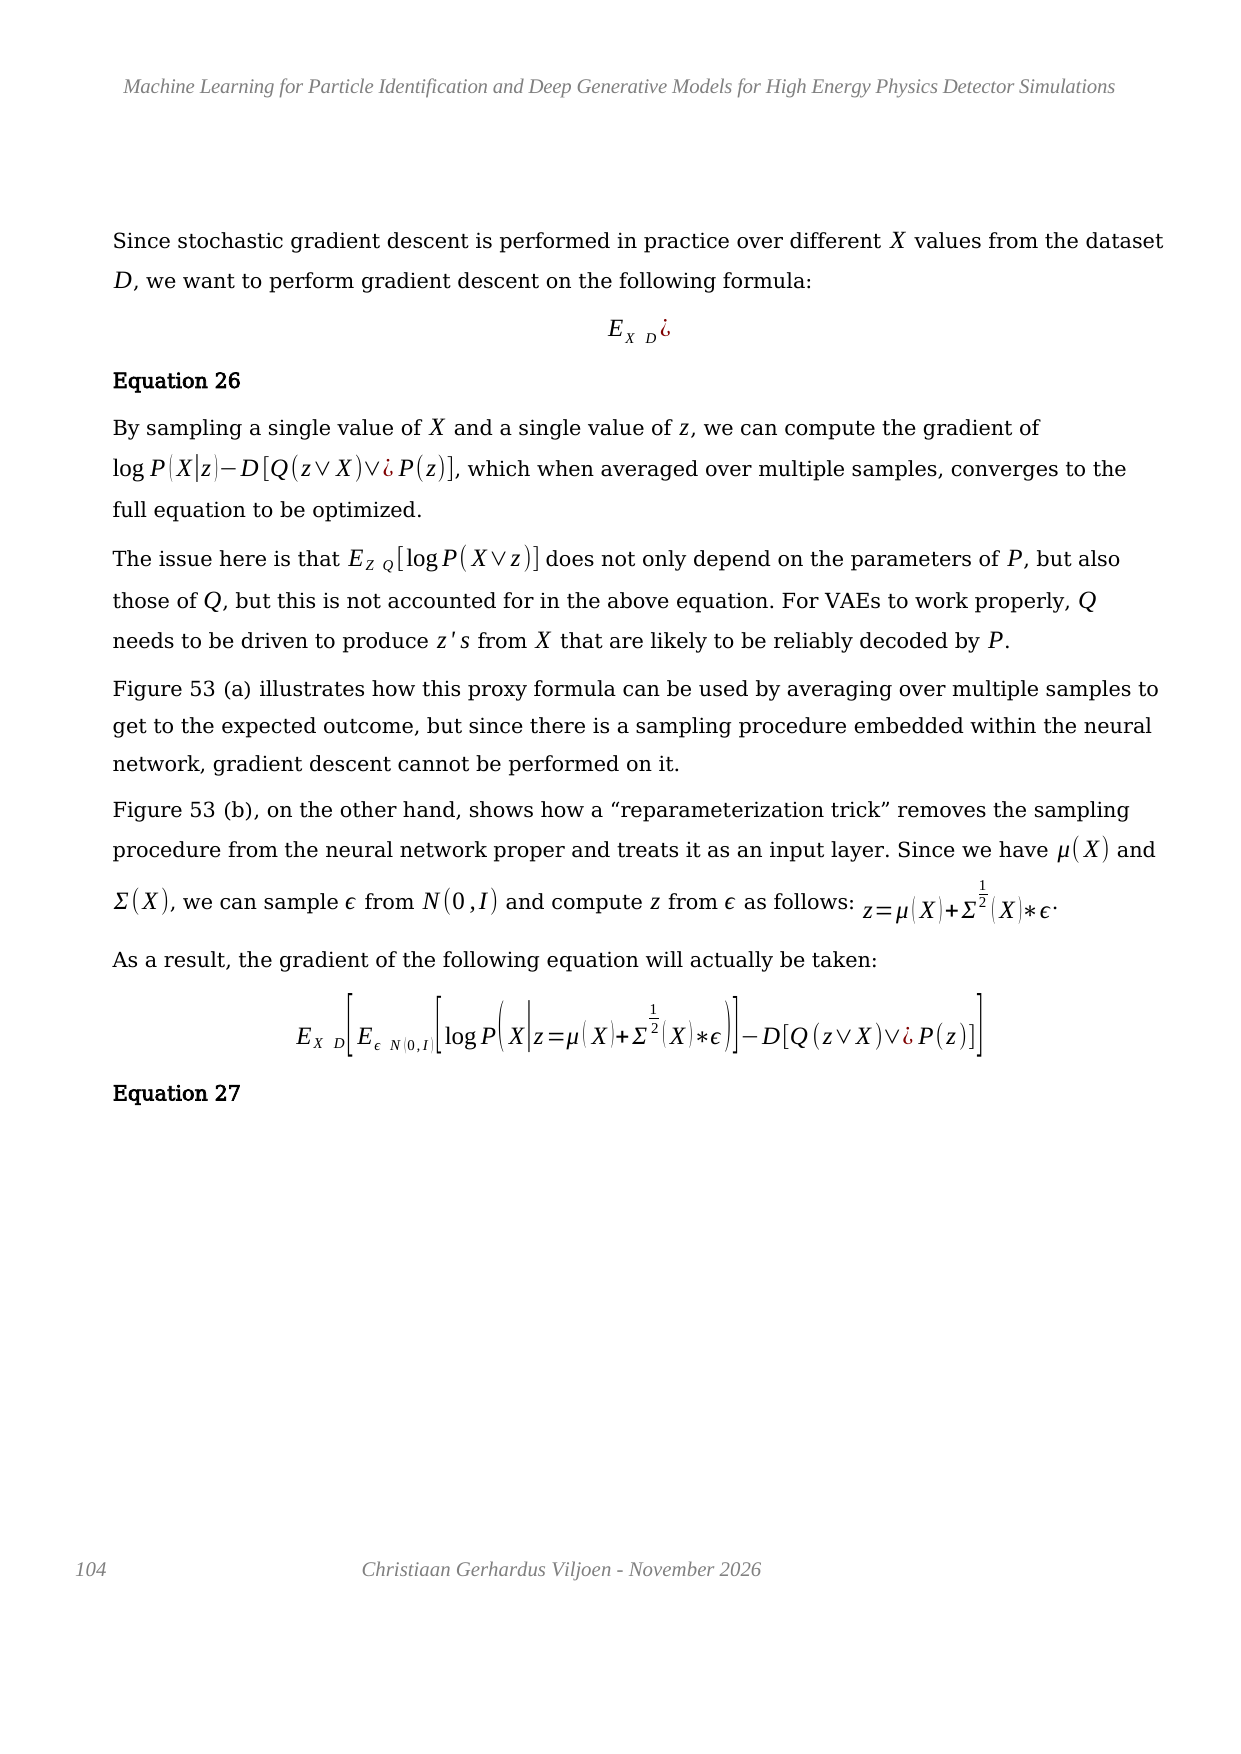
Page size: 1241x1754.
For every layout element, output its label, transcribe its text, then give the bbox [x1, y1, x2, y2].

text As a result, the gradient of the following equation will actually be taken: [112, 947, 1165, 972]
text Equation 27 [112, 1080, 1165, 1105]
text Equation 26 [112, 367, 1165, 392]
text The issue here is that does not only depend on the parameters of , but also those of , but this is not accounted for in the above equation. For VAEs to work properly, needs to be driven to produce from that are likely to be reliably decoded by . [112, 542, 1165, 655]
text Figure 49 (a) illustrates how this proxy formula can be used by averaging over multiple samples to get to the expected outcome, but since there is a sampling procedure embedded within the neural network, gradient descent cannot be performed on it. [112, 676, 1165, 776]
text Since stochastic gradient descent is performed in practice over different values from the dataset , we want to perform gradient descent on the following formula: [112, 227, 1165, 294]
text By sampling a single value of and a single value of , we can compute the gradient of , which when averaged over multiple samples, converges to the full equation to be optimized. [112, 413, 1165, 522]
text Figure 49 (b), on the other hand, shows how a “reparameterization trick” removes the sampling procedure from the neural network proper and treats it as an input layer. Since we have and , we can sample from and compute from as follows: . [112, 796, 1165, 926]
